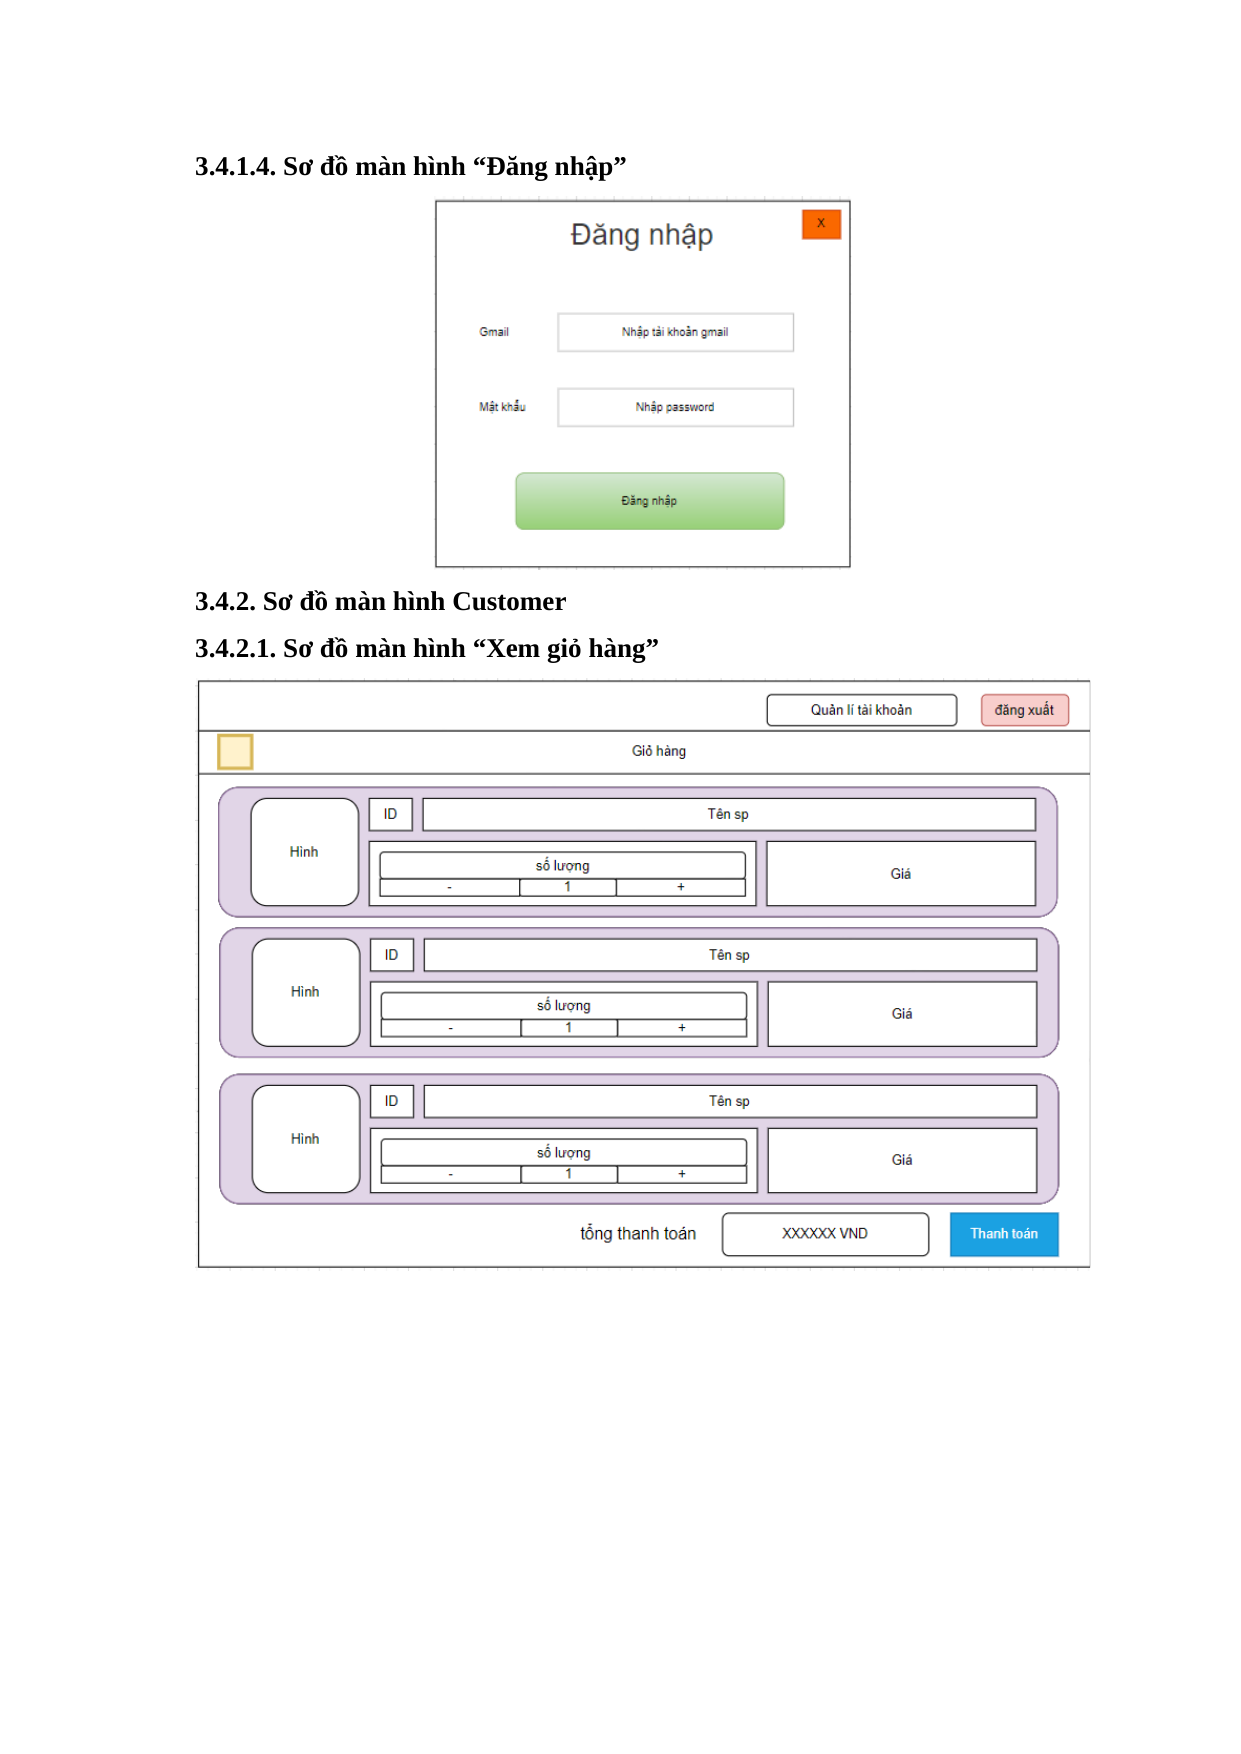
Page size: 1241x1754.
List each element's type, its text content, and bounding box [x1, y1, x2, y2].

subtitle 3.4.2.1. Sơ đồ màn hình “Xem giỏ hàng” [195, 632, 1090, 663]
picture [433, 196, 852, 570]
subtitle 3.4.2. Sơ đồ màn hình Customer [195, 585, 1090, 617]
picture [195, 678, 1091, 1271]
subtitle 3.4.1.4. Sơ đồ màn hình “Đăng nhập” [195, 150, 1090, 181]
